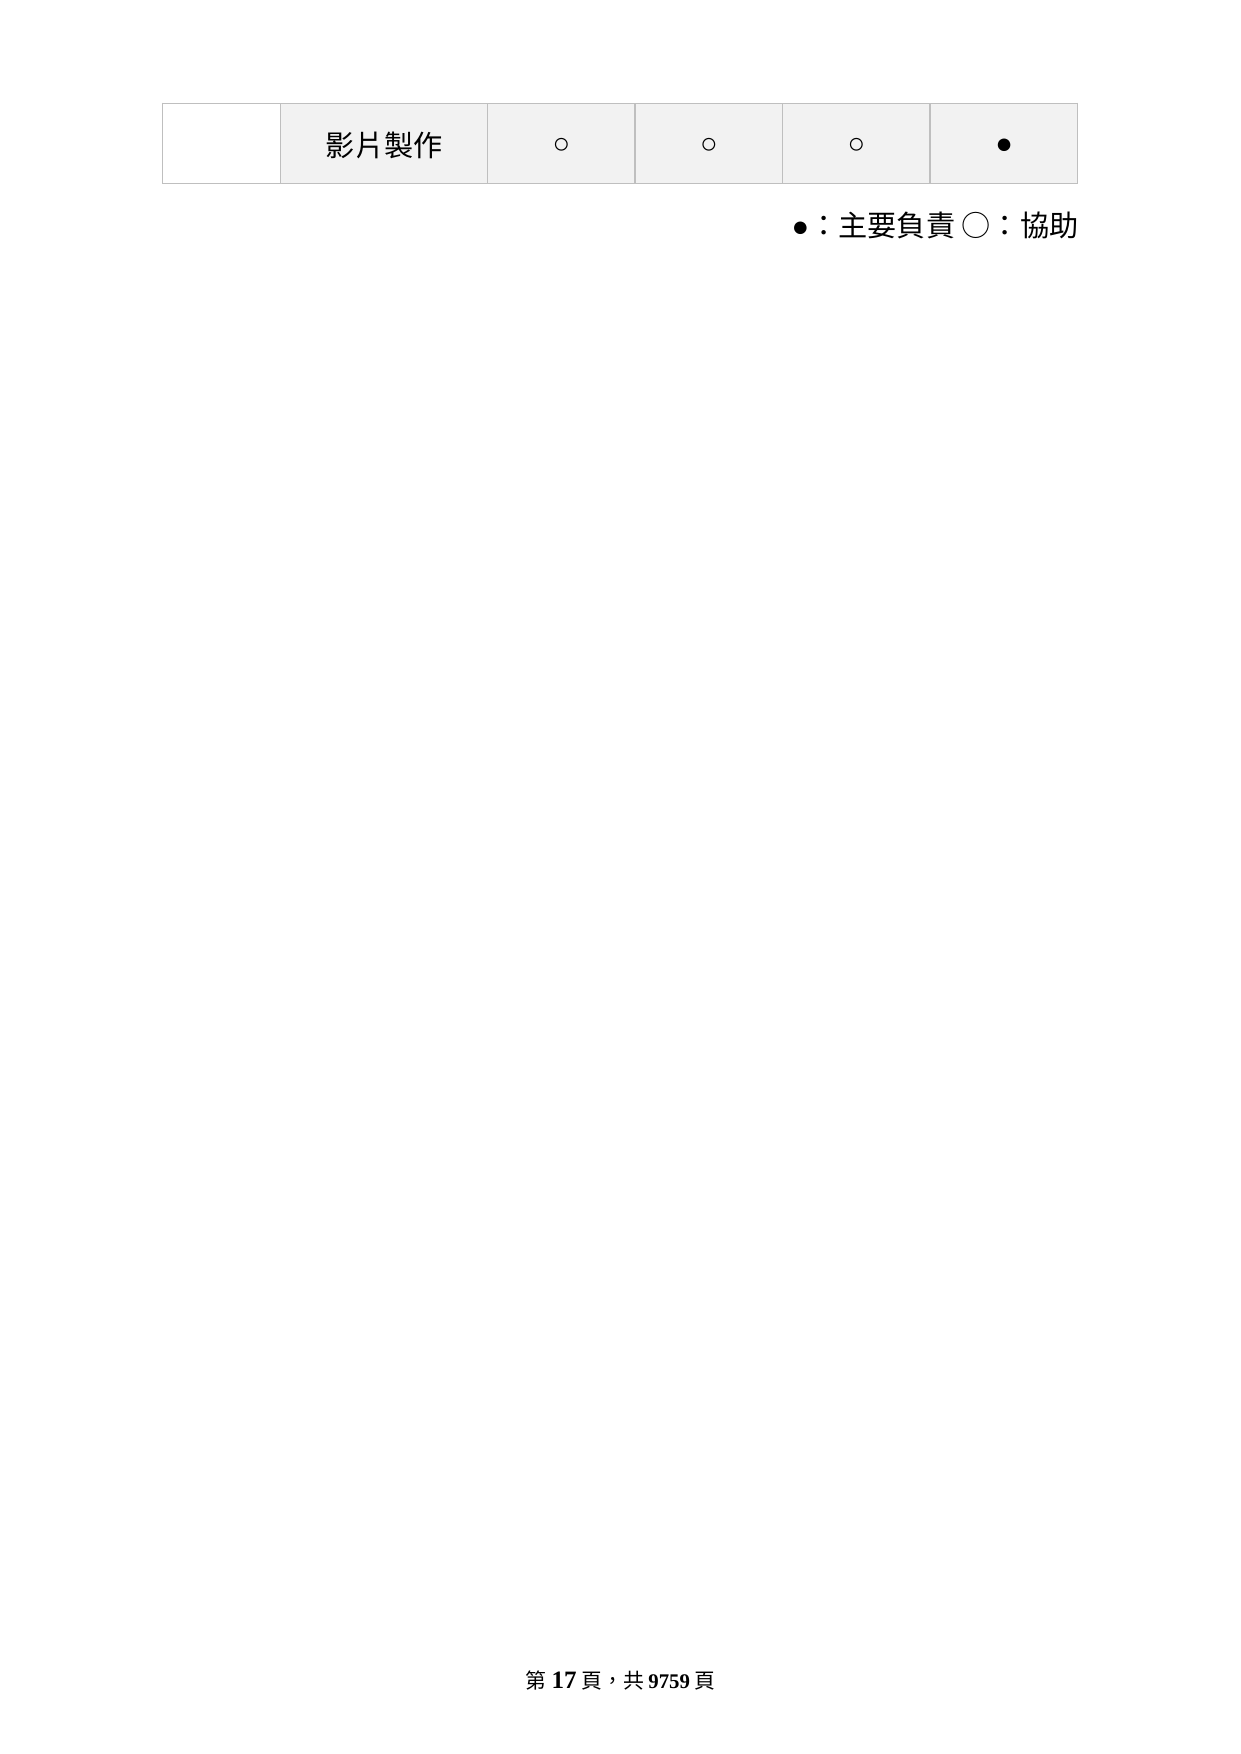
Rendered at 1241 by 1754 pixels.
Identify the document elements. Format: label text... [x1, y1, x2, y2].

table_cell ○ [488, 104, 634, 183]
table_cell 影片製作 [281, 104, 487, 183]
table_cell ○ [783, 104, 929, 183]
text ●：主要負責 ○：協助 [89, 184, 1078, 263]
table_cell ○ [636, 104, 782, 183]
table_cell ● [931, 104, 1077, 183]
